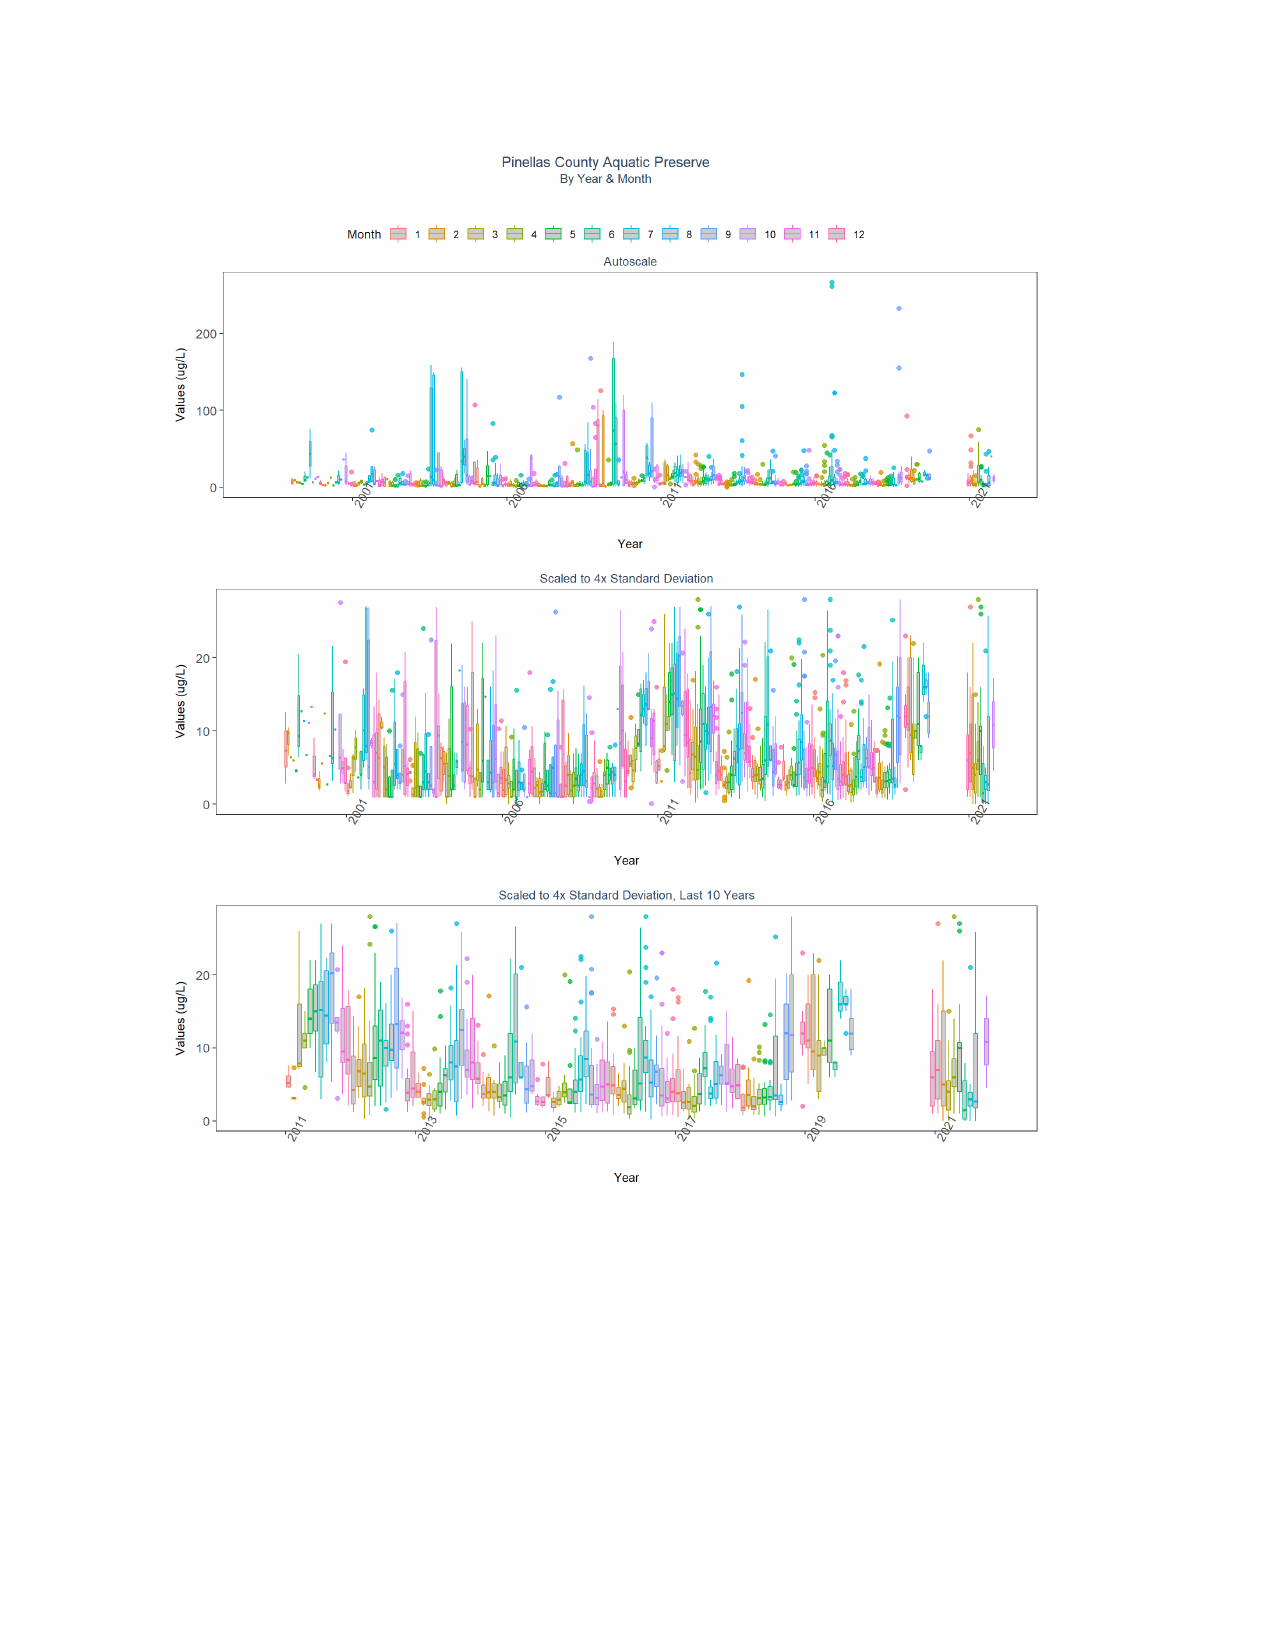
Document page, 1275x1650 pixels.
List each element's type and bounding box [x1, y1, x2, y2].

picture [168, 150, 1044, 1200]
